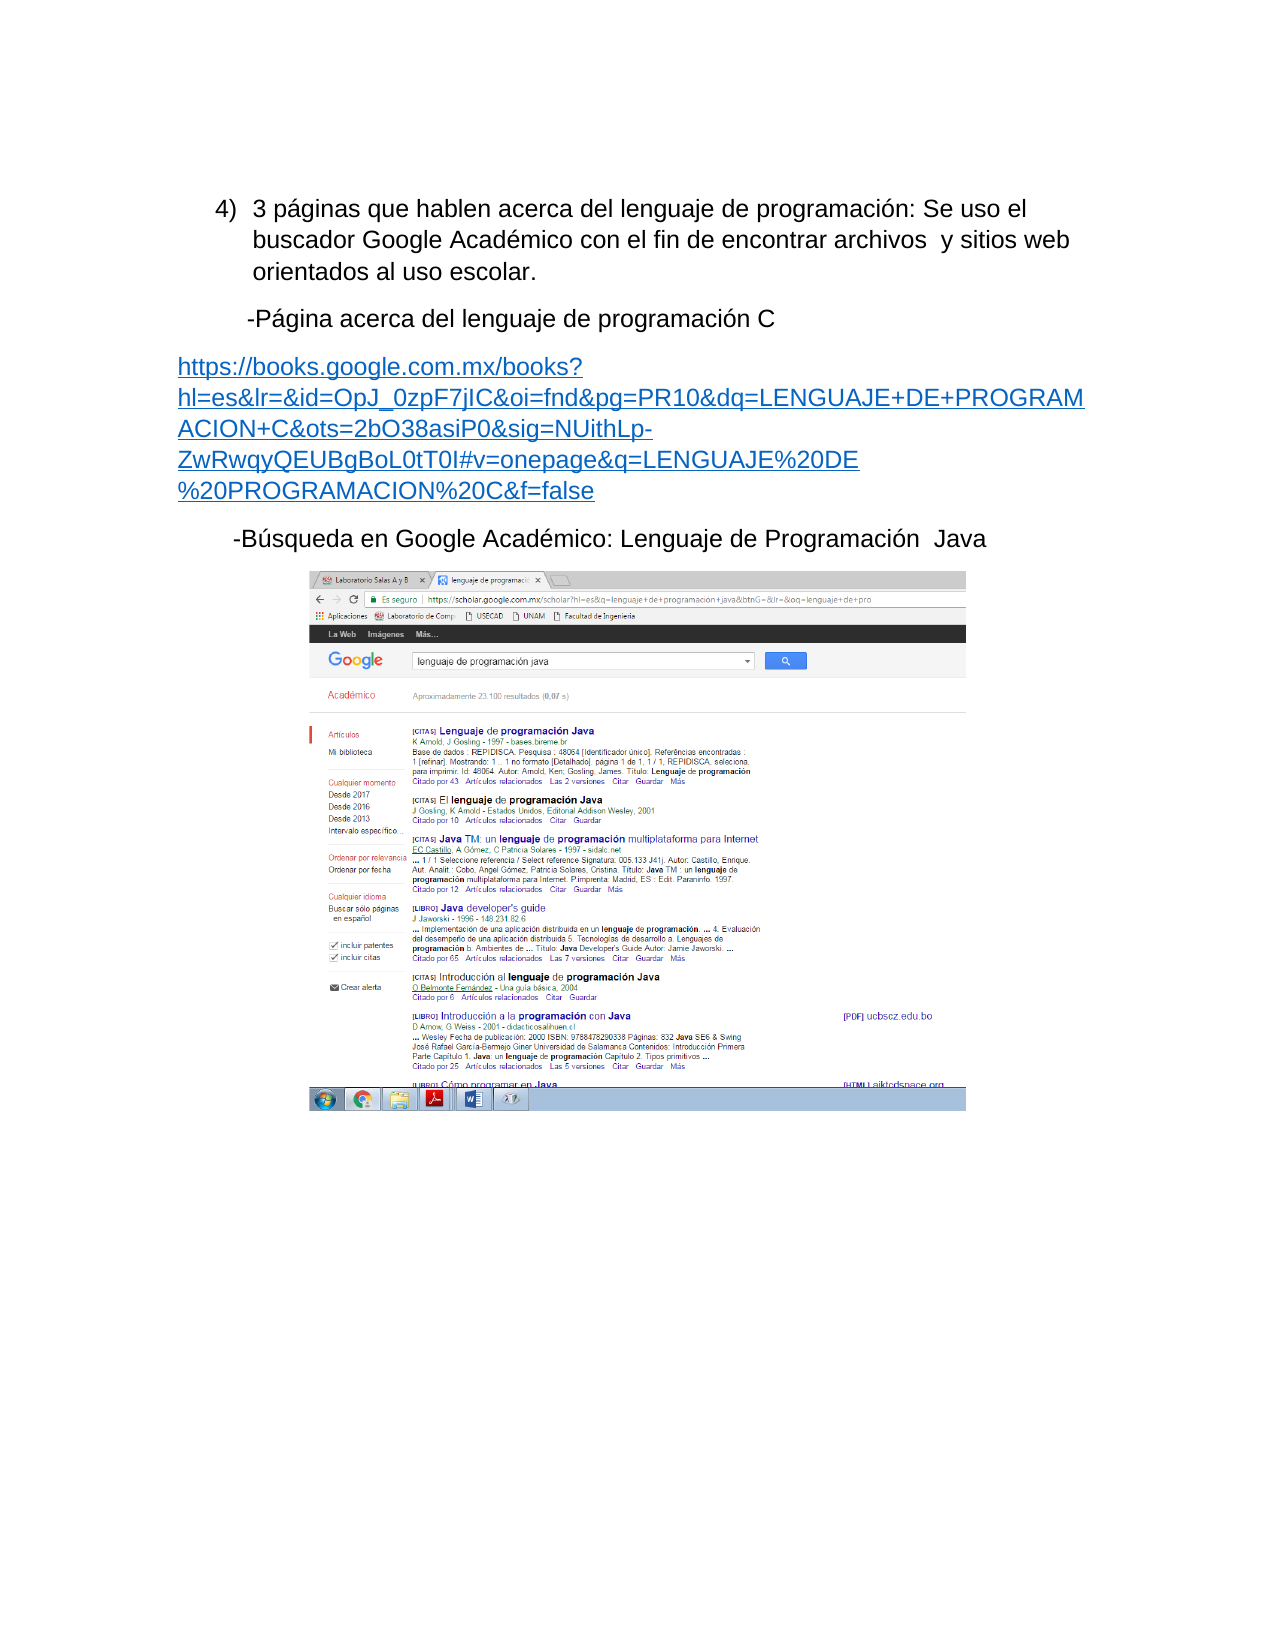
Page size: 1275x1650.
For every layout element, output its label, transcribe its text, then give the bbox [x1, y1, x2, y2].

text https://books.google.com.mx/books?hl=es&lr=&id=OpJ_0zpF7jIC&oi=fnd&pg=PR10&dq=LENGUAJE+DE+PROGRAMACION+C&ots=2bO38asiP0&sig=NUithLp-ZwRwqyQEUBgBoL0tT0I#v=onepage&q=LENGUAJE%20DE%20PROGRAMACION%20C&f=false [177, 352, 1098, 505]
list 3 páginas que hablen acerca del lenguaje de programación: Se uso el buscador Google Académico con el fin de encontrar archivos y sitios web orientados al uso escolar. [215, 194, 1098, 285]
text -Búsqueda en Google Académico: Lenguaje de Programación Java [177, 524, 1098, 553]
picture [309, 571, 966, 1111]
text -Página acerca del lenguaje de programación C [177, 304, 1098, 333]
